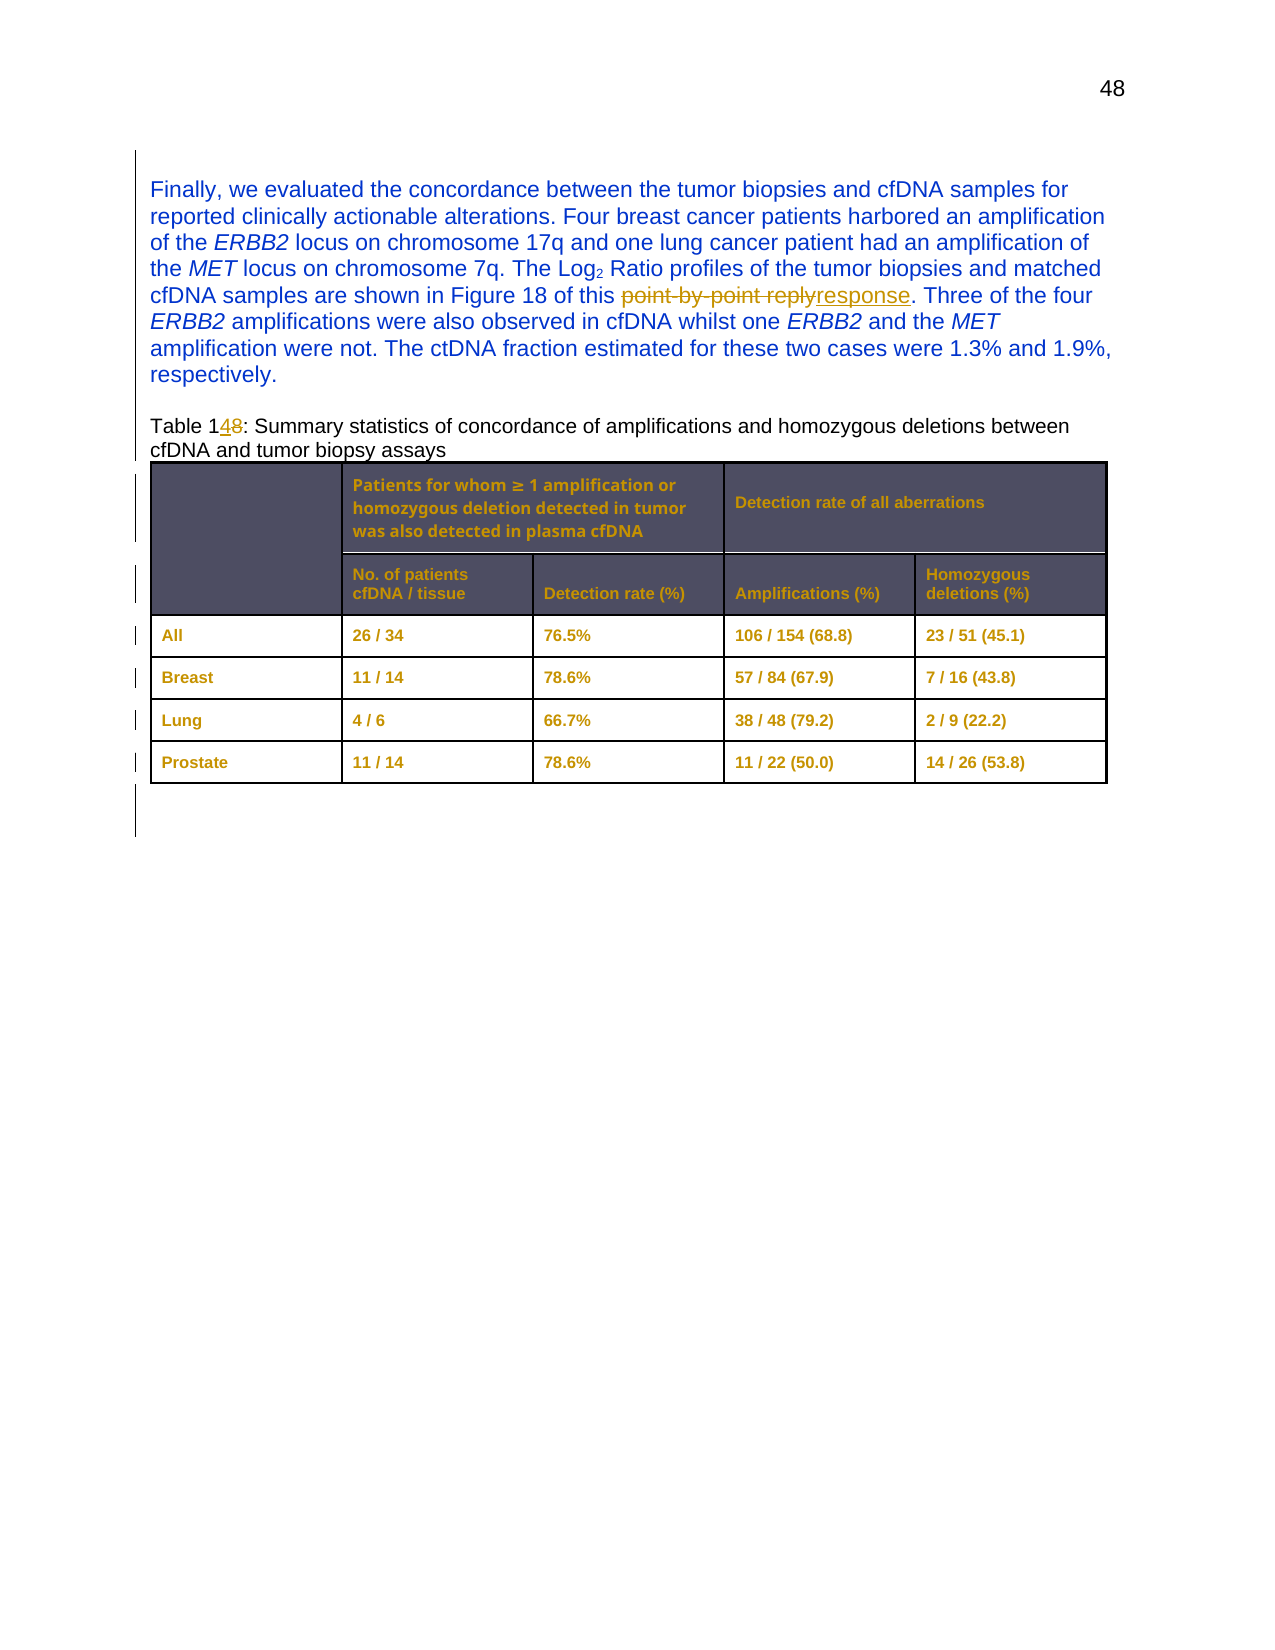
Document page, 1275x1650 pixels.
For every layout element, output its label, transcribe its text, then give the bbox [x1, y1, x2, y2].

table_cell 23 / 51 (45.1) [916, 616, 1105, 656]
table_cell 4 / 6 [343, 700, 532, 740]
table_cell 11 / 22 (50.0) [725, 742, 914, 782]
table_cell 78.6% [534, 742, 723, 782]
table_cell 76.5% [534, 616, 723, 656]
table_cell 66.7% [534, 700, 723, 740]
table_cell Amplifications (%) [725, 555, 914, 614]
table_cell Prostate [152, 742, 341, 782]
table_cell 78.6% [534, 658, 723, 698]
text Finally, we evaluated the concordance between the tumor biopsies and cfDNA samples for reported clinically actionable alterations. Four breast cancer patients harbored an amplification of the ERBB2 locus on chromosome 17q and one lung cancer patient had an amplification of the MET locus on chromosome 7q. The Log2 Ratio profiles of the tumor biopsies and matched cfDNA samples are shown in Figure 18 of this . Three of the four ERBB2 amplifications were also observed in cfDNA whilst one ERBB2 and the MET amplification were not. The ctDNA fraction estimated for these two cases were 1.3% and 1.9%, respectively. [150, 176, 1125, 387]
table_cell 11 / 14 [343, 658, 532, 698]
table_header [152, 464, 341, 614]
table_cell Breast [152, 658, 341, 698]
table_cell 106 / 154 (68.8) [725, 616, 914, 656]
table_cell 38 / 48 (79.2) [725, 700, 914, 740]
table_cell All [152, 616, 341, 656]
table_cell Lung [152, 700, 341, 740]
text Table 1: Summary statistics of concordance of amplifications and homozygous deletions between cfDNA and tumor biopsy assays [150, 413, 1125, 461]
table_cell 7 / 16 (43.8) [916, 658, 1105, 698]
table_cell 14 / 26 (53.8) [916, 742, 1105, 782]
table_cell 57 / 84 (67.9) [725, 658, 914, 698]
table_cell 26 / 34 [343, 616, 532, 656]
table_cell Detection rate (%) [534, 555, 723, 614]
table_cell No. of patients cfDNA / tissue [343, 555, 532, 614]
table_header Patients for whom ≥ 1 amplification or homozygous deletion detected in tumor was also detected in plasma cfDNA [343, 464, 723, 552]
table_header Detection rate of all aberrations [725, 464, 1105, 552]
table_cell 11 / 14 [343, 742, 532, 782]
table_cell 2 / 9 (22.2) [916, 700, 1105, 740]
table_cell Homozygous deletions (%) [916, 555, 1105, 614]
